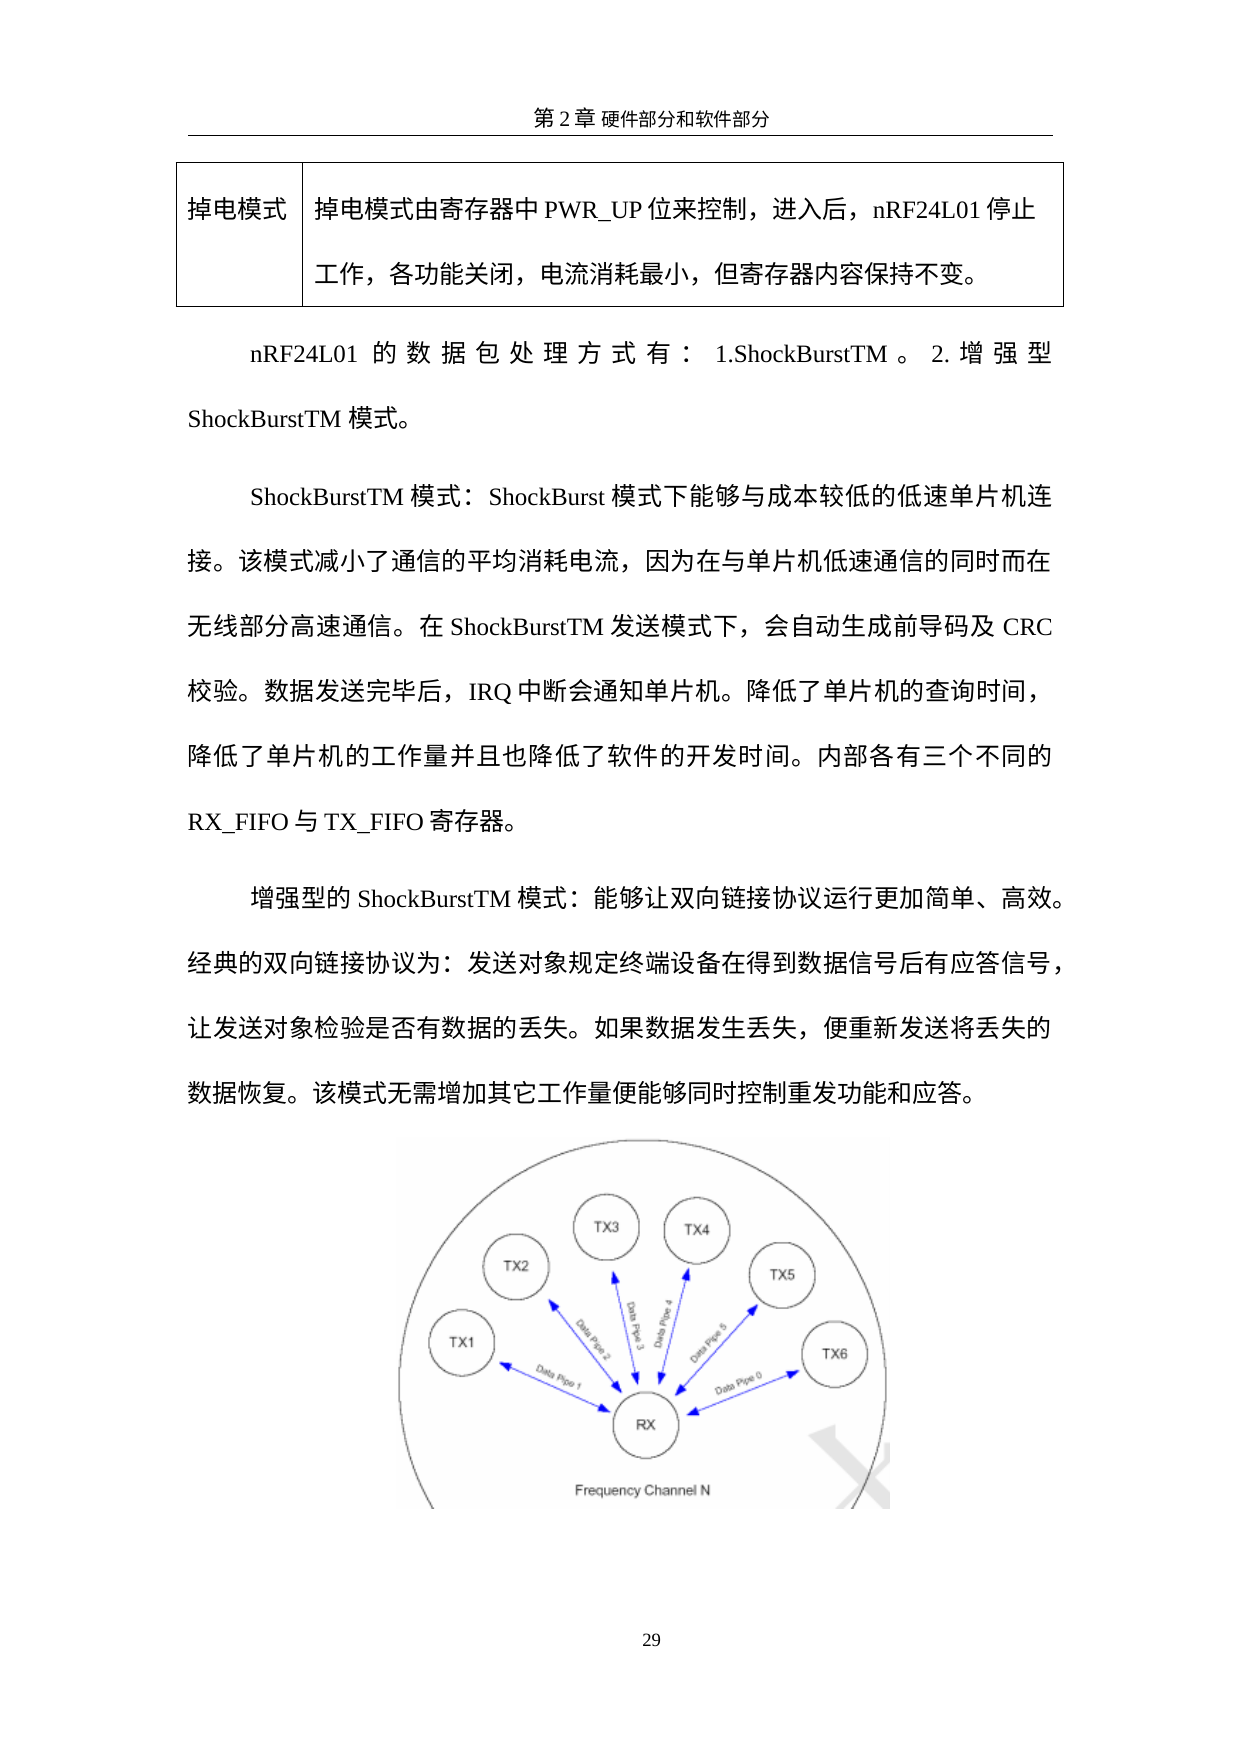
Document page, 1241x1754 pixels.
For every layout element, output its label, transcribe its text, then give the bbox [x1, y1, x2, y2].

text 增强型的ShockBurstTM模式：能够让双向链接协议运行更加简单、高效。经典的双向链接协议为：发送对象规定终端设备在得到数据信号后有应答信号，让发送对象检验是否有数据的丢失。如果数据发生丢失，便重新发送将丢失的数据恢复。该模式无需增加其它工作量便能够同时控制重发功能和应答。 [187, 864, 1053, 1124]
table_cell 掉电模式 [177, 163, 302, 306]
table_cell 掉电模式由寄存器中PWR_UP位来控制，进入后，nRF24L01停止工作，各功能关闭，电流消耗最小，但寄存器内容保持不变。 [303, 163, 1063, 306]
text nRF24L01的数据包处理方式有：1.ShockBurstTM。2.增强型ShockBurstTM 模式。 [187, 319, 1053, 449]
text ShockBurstTM模式：ShockBurst模式下能够与成本较低的低速单片机连接。该模式减小了通信的平均消耗电流，因为在与单片机低速通信的同时而在无线部分高速通信。在ShockBurstTM发送模式下，会自动生成前导码及 CRC校验。数据发送完毕后，IRQ中断会通知单片机。降低了单片机的查询时间，降低了单片机的工作量并且也降低了软件的开发时间。内部各有三个不同的 RX_FIFO与TX_FIFO寄存器。 [187, 462, 1053, 852]
picture [393, 1136, 890, 1509]
